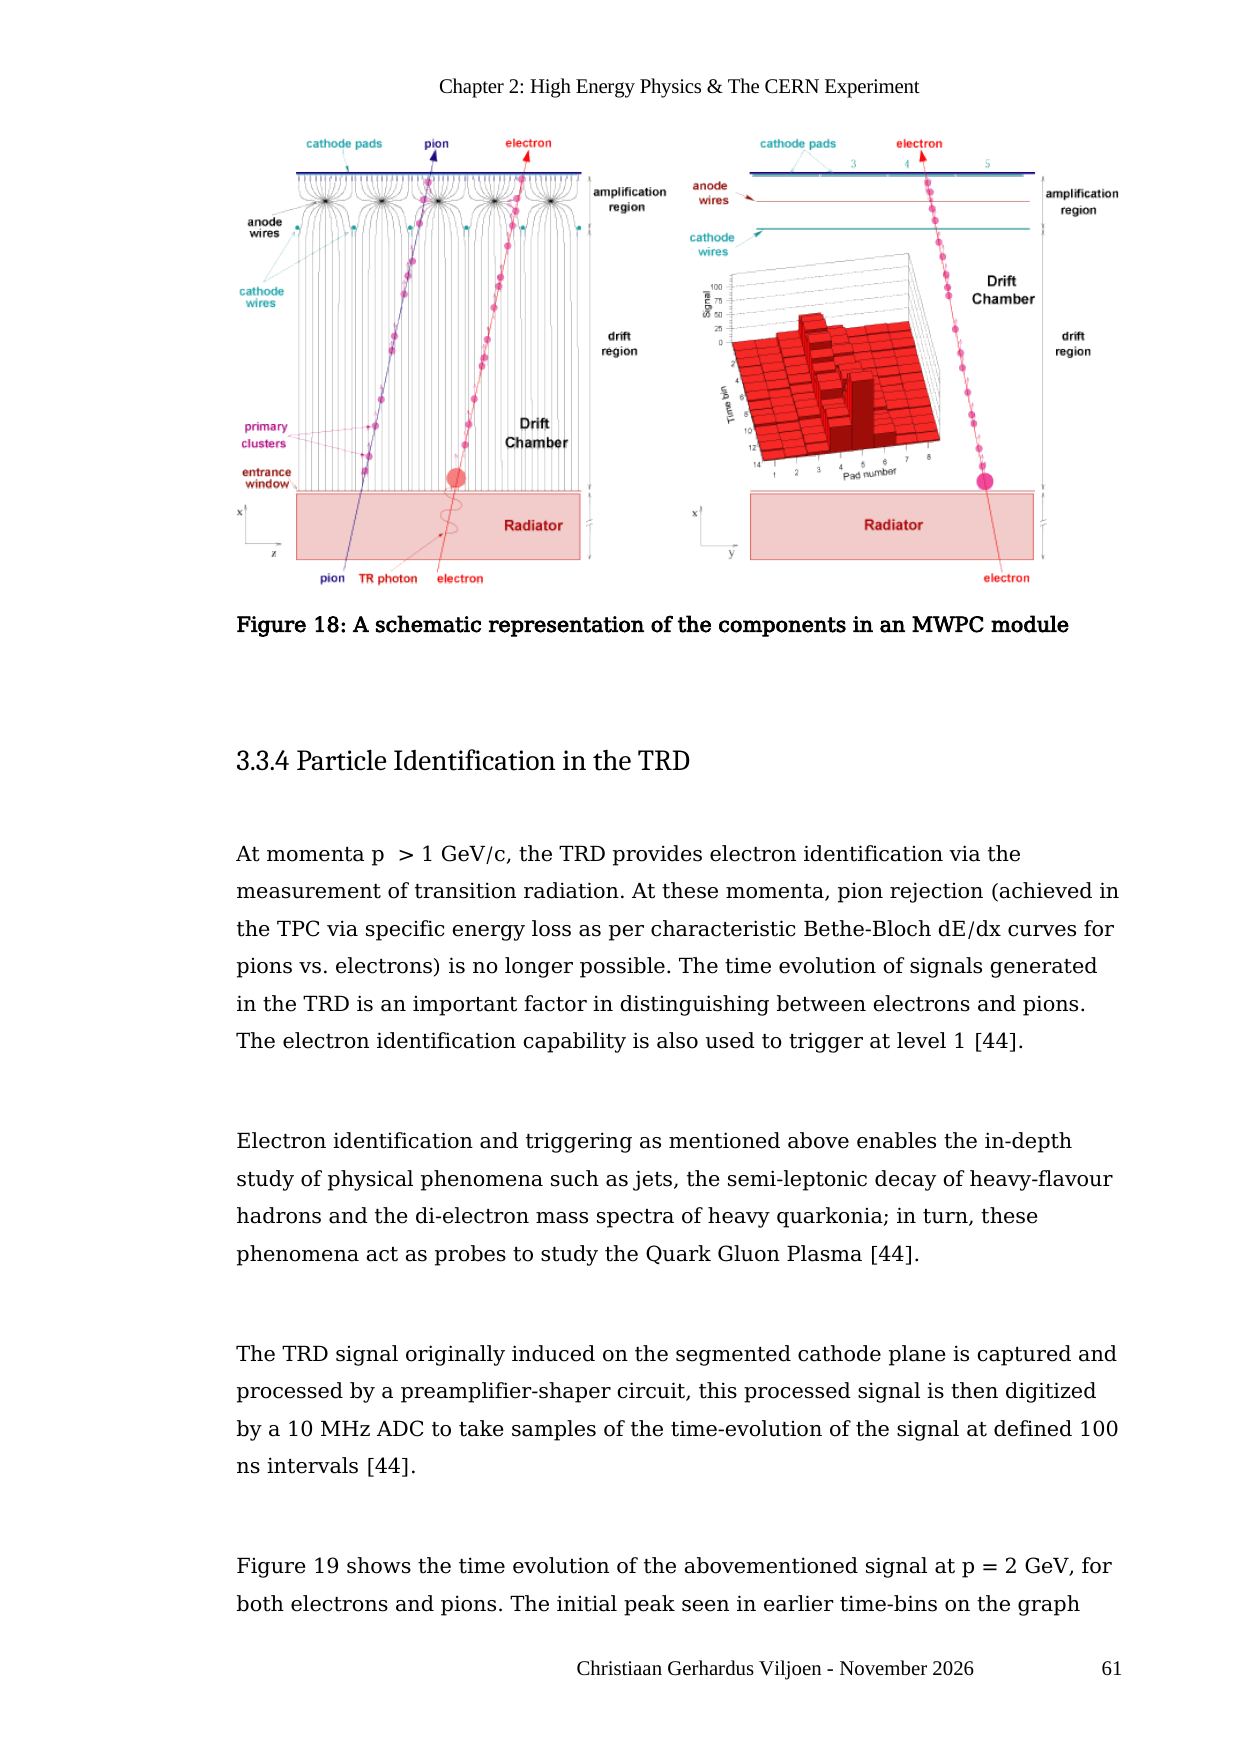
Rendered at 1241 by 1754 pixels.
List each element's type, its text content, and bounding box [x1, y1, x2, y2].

text The TRD signal originally induced on the segmented cathode plane is captured and processed by a preamplifier-shaper circuit, this processed signal is then digitized by a 10 MHz ADC to take samples of the time-evolution of the signal at defined 100 ns intervals . [236, 1341, 1122, 1478]
text Electron identification and triggering as mentioned above enables the in-depth study of physical phenomena such as jets, the semi-leptonic decay of heavy-flavour hadrons and the di-electron mass spectra of heavy quarkonia; in turn, these phenomena act as probes to study the Quark Gluon Plasma . [236, 1128, 1122, 1266]
picture [236, 135, 1123, 587]
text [236, 1553, 1122, 1616]
subtitle Particle Identification in the TRD [236, 744, 1122, 778]
text At momenta p > 1 GeV/c, the TRD provides electron identification via the measurement of transition radiation. At these momenta, pion rejection (achieved in the TPC via specific energy loss as per characteristic Bethe-Bloch dE/dx curves for pions vs. electrons) is no longer possible. The time evolution of signals generated in the TRD is an important factor in distinguishing between electrons and pions. The electron identification capability is also used to trigger at level 1 . [236, 841, 1122, 1053]
